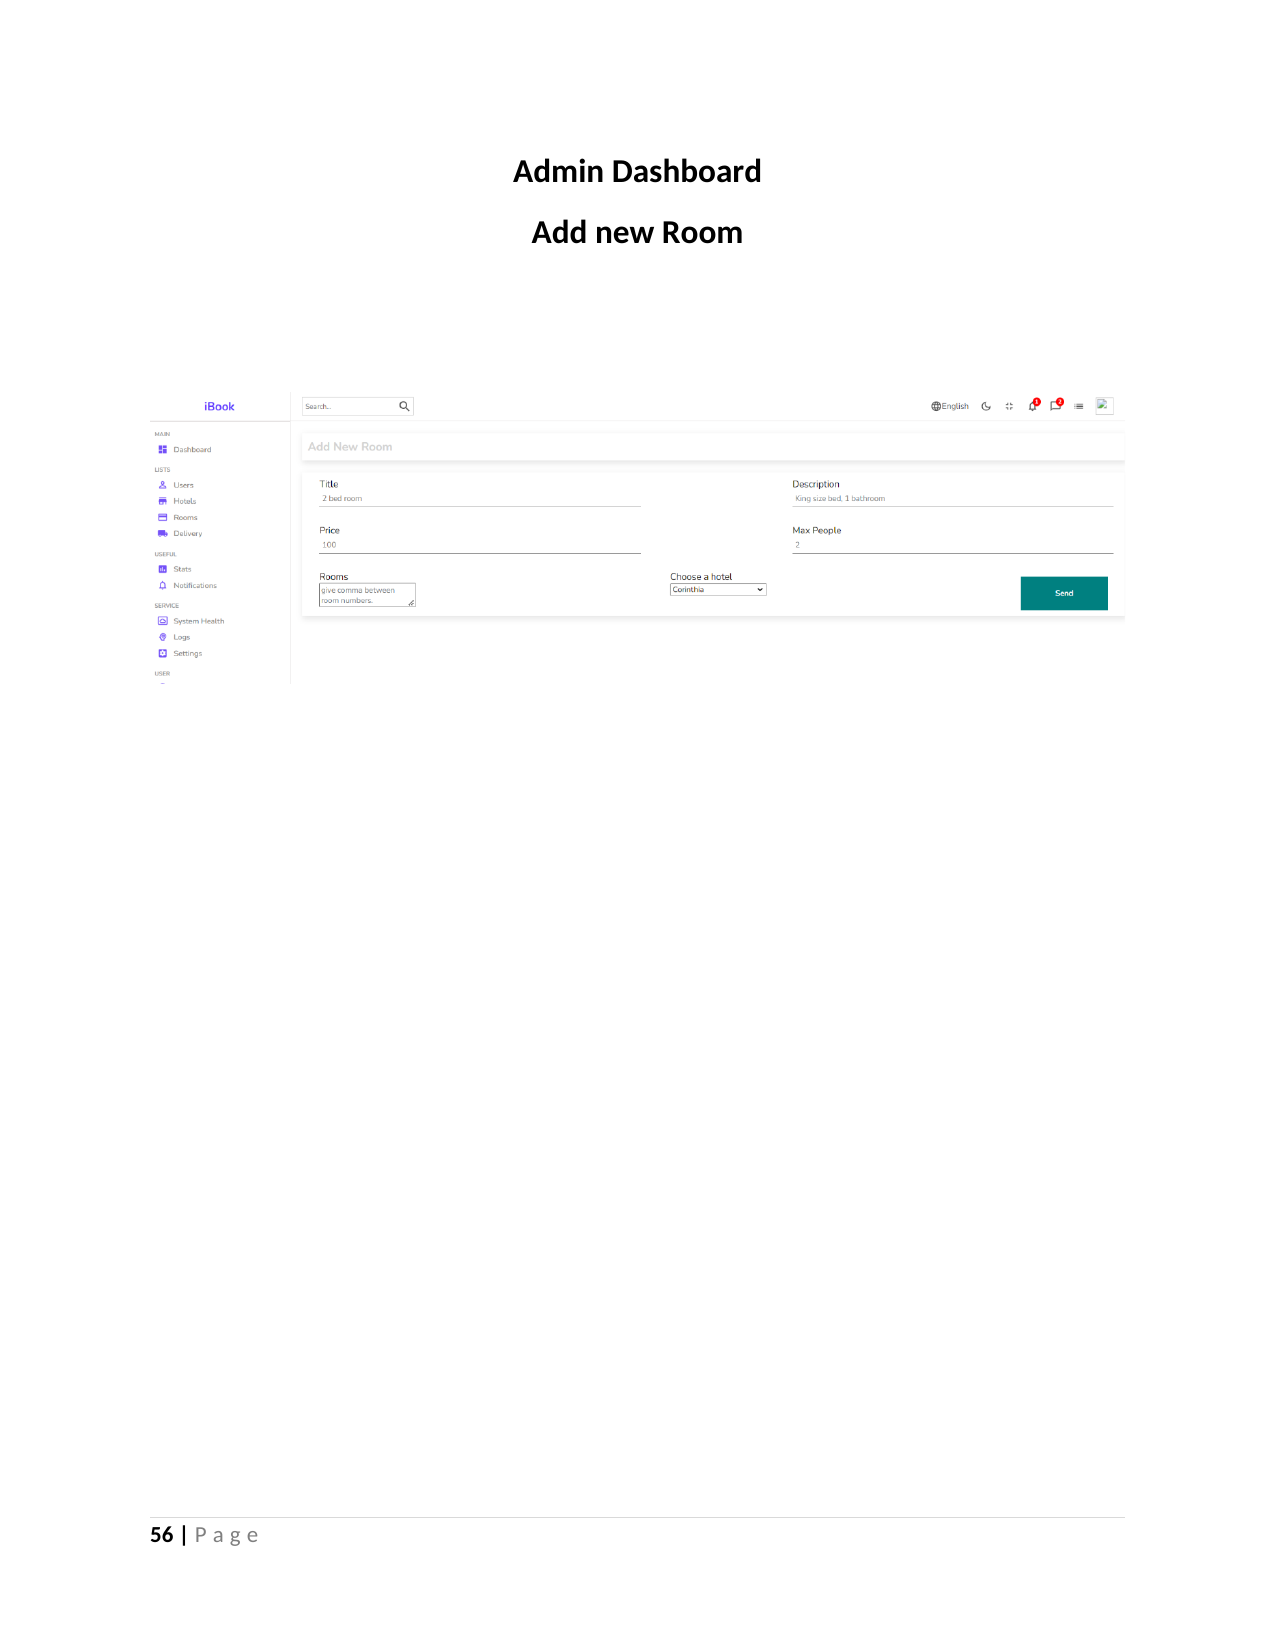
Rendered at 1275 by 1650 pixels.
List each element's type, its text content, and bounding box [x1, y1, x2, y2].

text Admin Dashboard [150, 150, 1125, 191]
picture [150, 392, 1125, 684]
text Add new Room [150, 211, 1125, 251]
